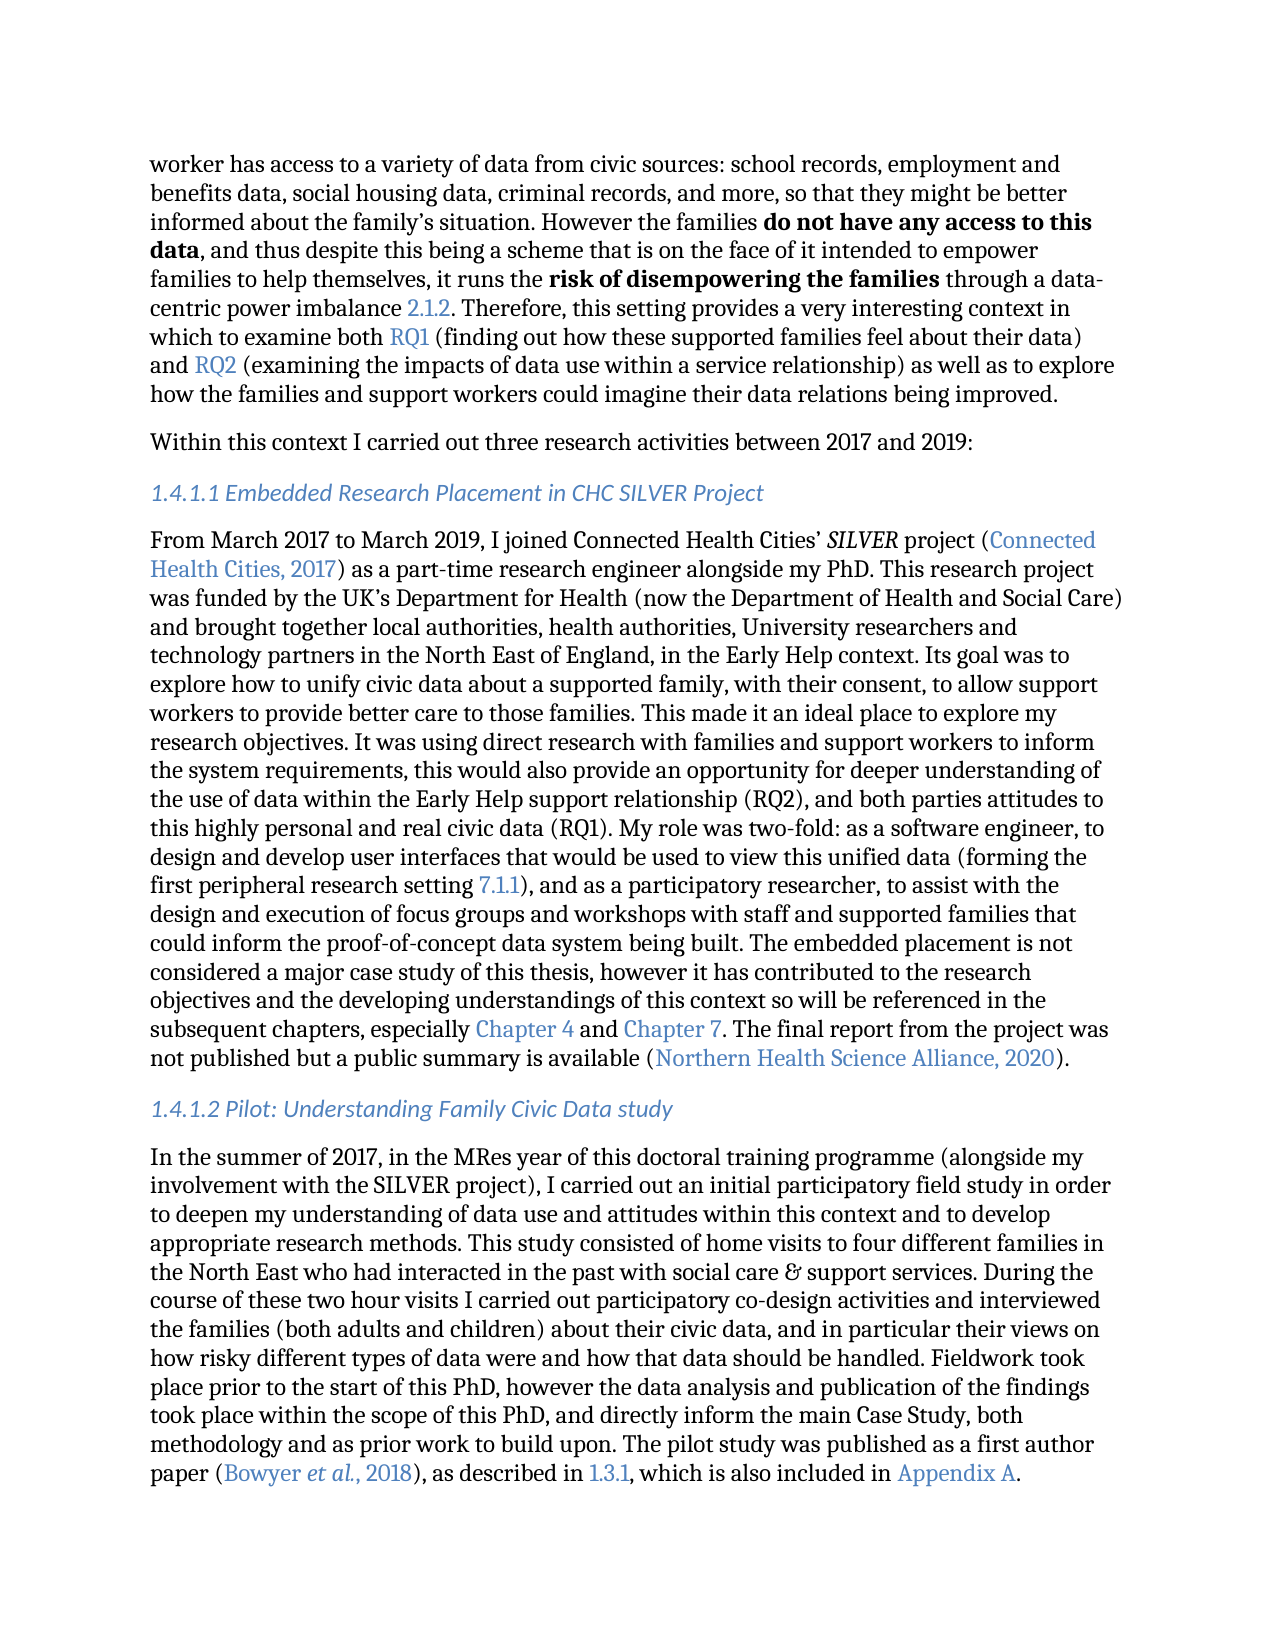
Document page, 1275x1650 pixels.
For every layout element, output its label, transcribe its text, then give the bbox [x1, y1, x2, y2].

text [150, 150, 1125, 409]
text From March 2017 to March 2019, I joined Connected Health Cities’ SILVER project (Connected Health Cities, 2017) as a part-time research engineer alongside my PhD. This research project was funded by the UK’s Department for Health (now the Department of Health and Social Care) and brought together local authorities, health authorities, University researchers and technology partners in the North East of England, in the Early Help context. Its goal was to explore how to unify civic data about a supported family, with their consent, to allow support workers to provide better care to those families. This made it an ideal place to explore my research objectives. It was using direct research with families and support workers to inform the system requirements, this would also provide an opportunity for deeper understanding of the use of data within the Early Help support relationship (RQ2), and both parties attitudes to this highly personal and real civic data (RQ1). My role was two-fold: as a software engineer, to design and develop user interfaces that would be used to view this unified data (forming the first peripheral research setting 7.1.1), and as a participatory researcher, to assist with the design and execution of focus groups and workshops with staff and supported families that could inform the proof-of-concept data system being built. The embedded placement is not considered a major case study of this thesis, however it has contributed to the research objectives and the developing understandings of this context so will be referenced in the subsequent chapters, especially Chapter 4 and Chapter 7. The final report from the project was not published but a public summary is available (Northern Health Science Alliance, 2020). [150, 526, 1125, 1073]
text In the summer of 2017, in the MRes year of this doctoral training programme (alongside my involvement with the SILVER project), I carried out an initial participatory field study in order to deepen my understanding of data use and attitudes within this context and to develop appropriate research methods. This study consisted of home visits to four different families in the North East who had interacted in the past with social care & support services. During the course of these two hour visits I carried out participatory co-design activities and interviewed the families (both adults and children) about their civic data, and in particular their views on how risky different types of data were and how that data should be handled. Fieldwork took place prior to the start of this PhD, however the data analysis and publication of the findings took place within the scope of this PhD, and directly inform the main Case Study, both methodology and as prior work to build upon. The pilot study was published as a first author paper (Bowyer et al., 2018), as described in 1.3.1, which is also included in Appendix A. [150, 1143, 1125, 1488]
subtitle 1.4.1.2 Pilot: Understanding Family Civic Data study [150, 1093, 1125, 1124]
subtitle 1.4.1.1 Embedded Research Placement in CHC SILVER Project [150, 477, 1125, 508]
text Within this context I carried out three research activities between 2017 and 2019: [150, 427, 1125, 456]
